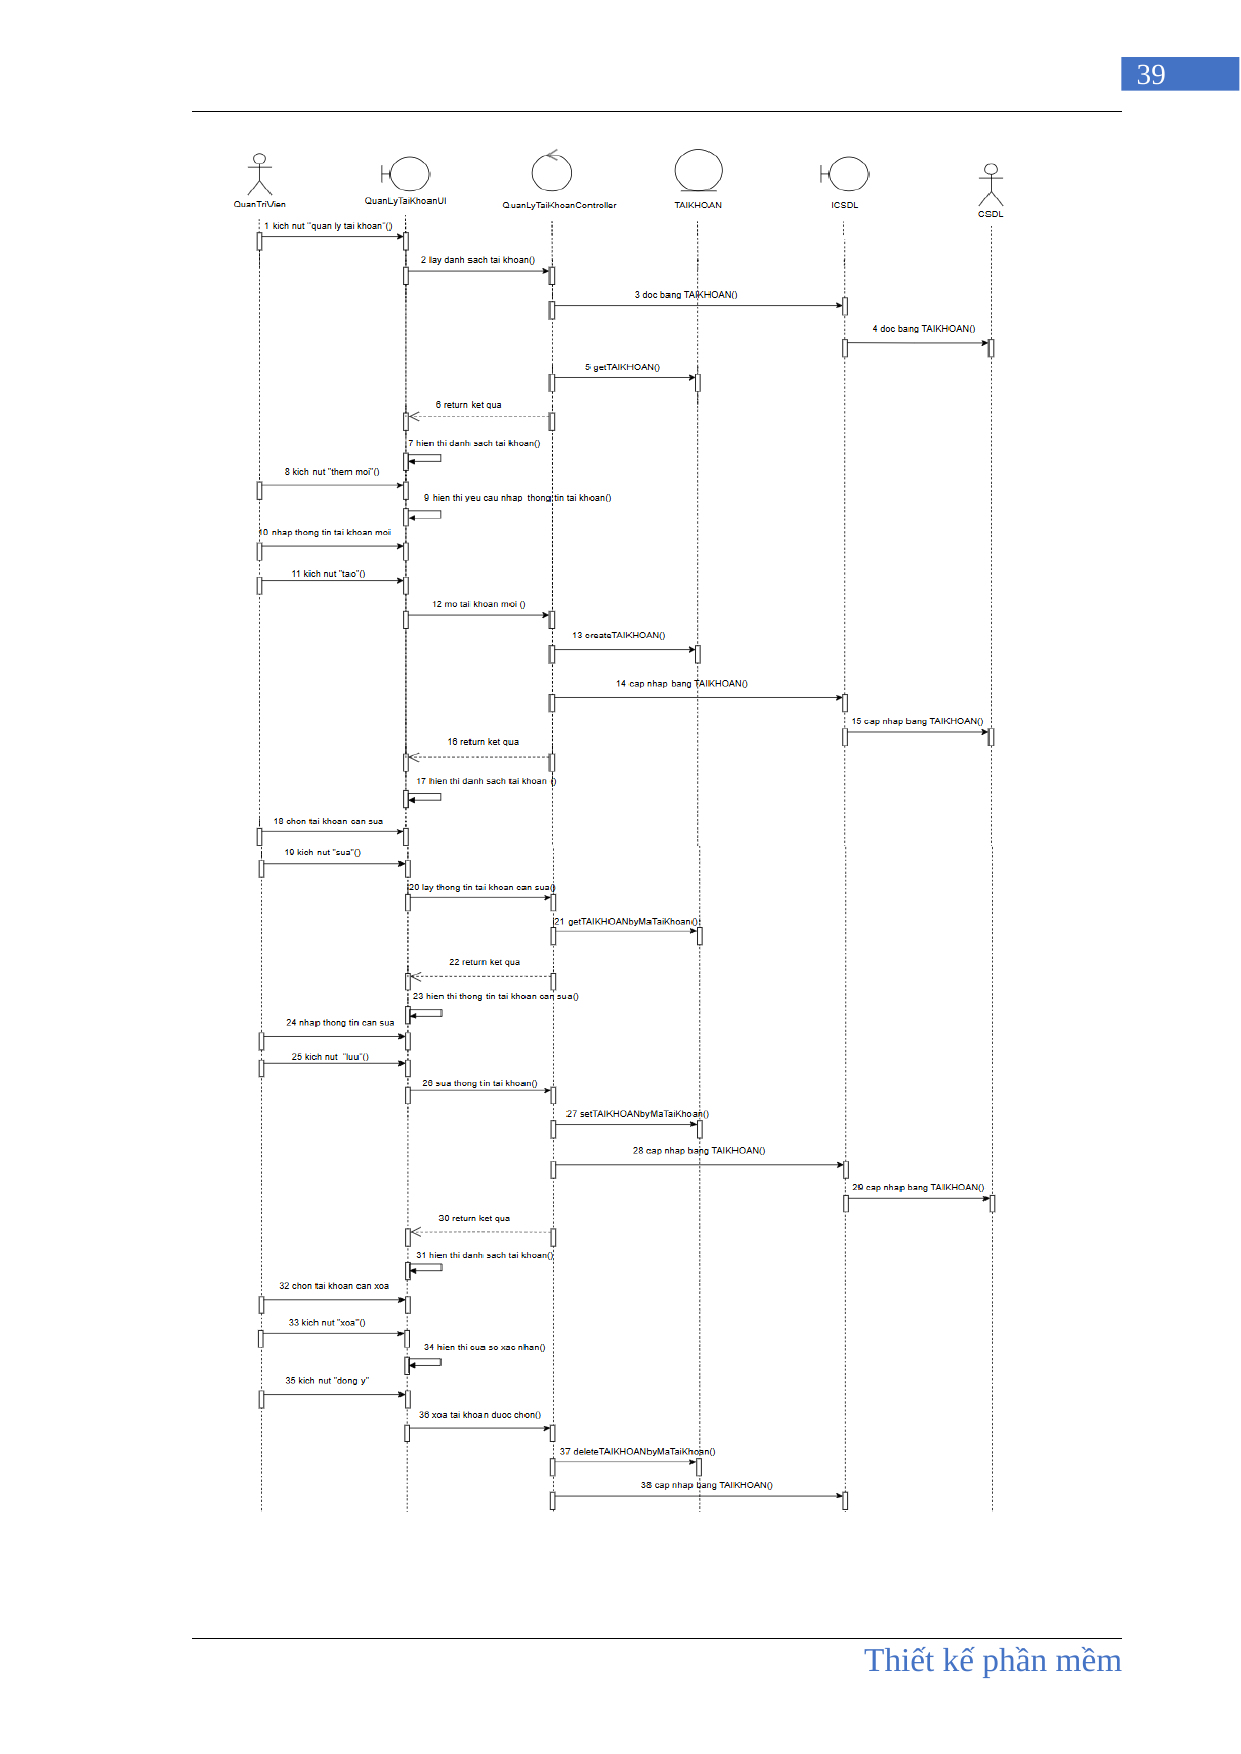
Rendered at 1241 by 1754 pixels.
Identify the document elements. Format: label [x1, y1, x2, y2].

picture [192, 147, 1069, 1512]
